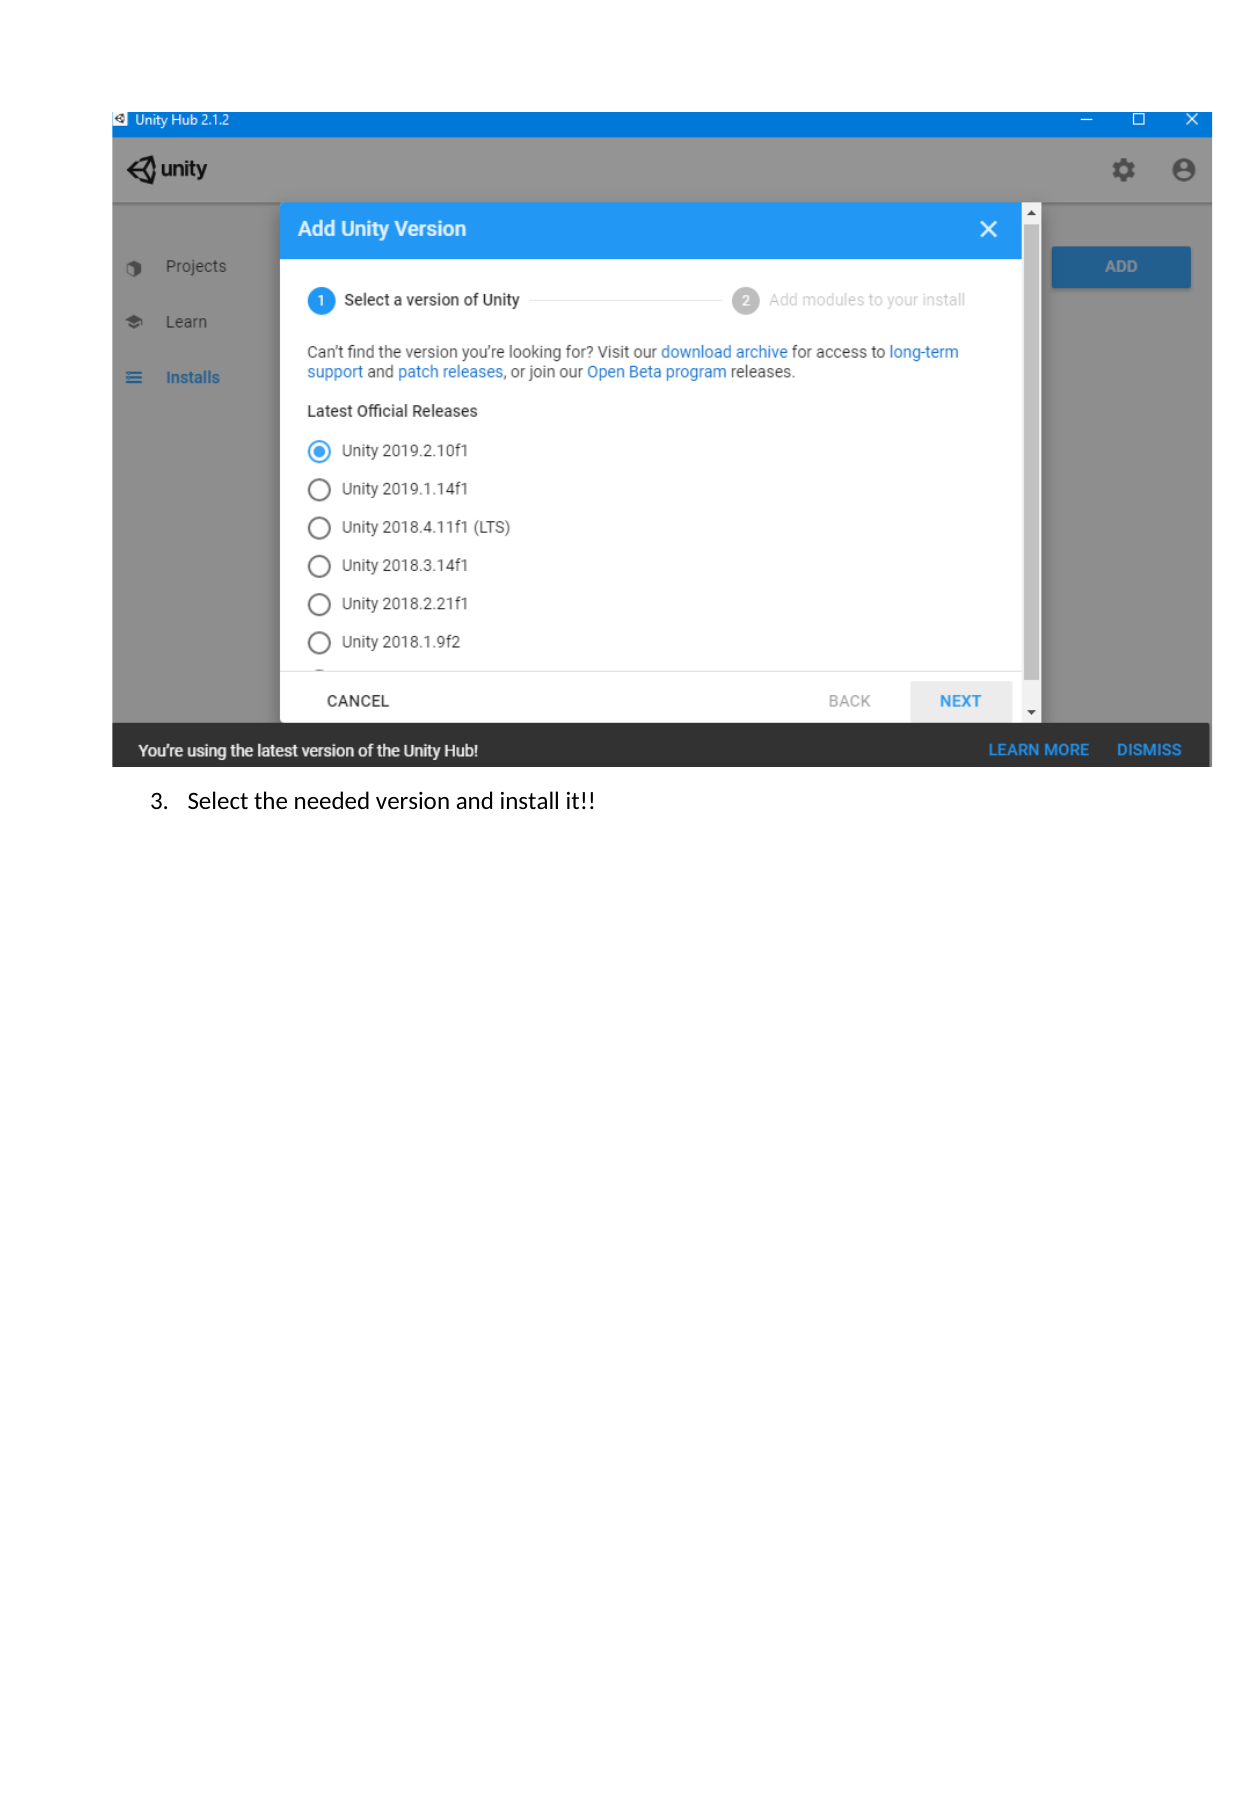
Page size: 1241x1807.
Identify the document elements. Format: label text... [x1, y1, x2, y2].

list Select the needed version and install it!! [150, 785, 1152, 816]
picture [112, 112, 1213, 767]
